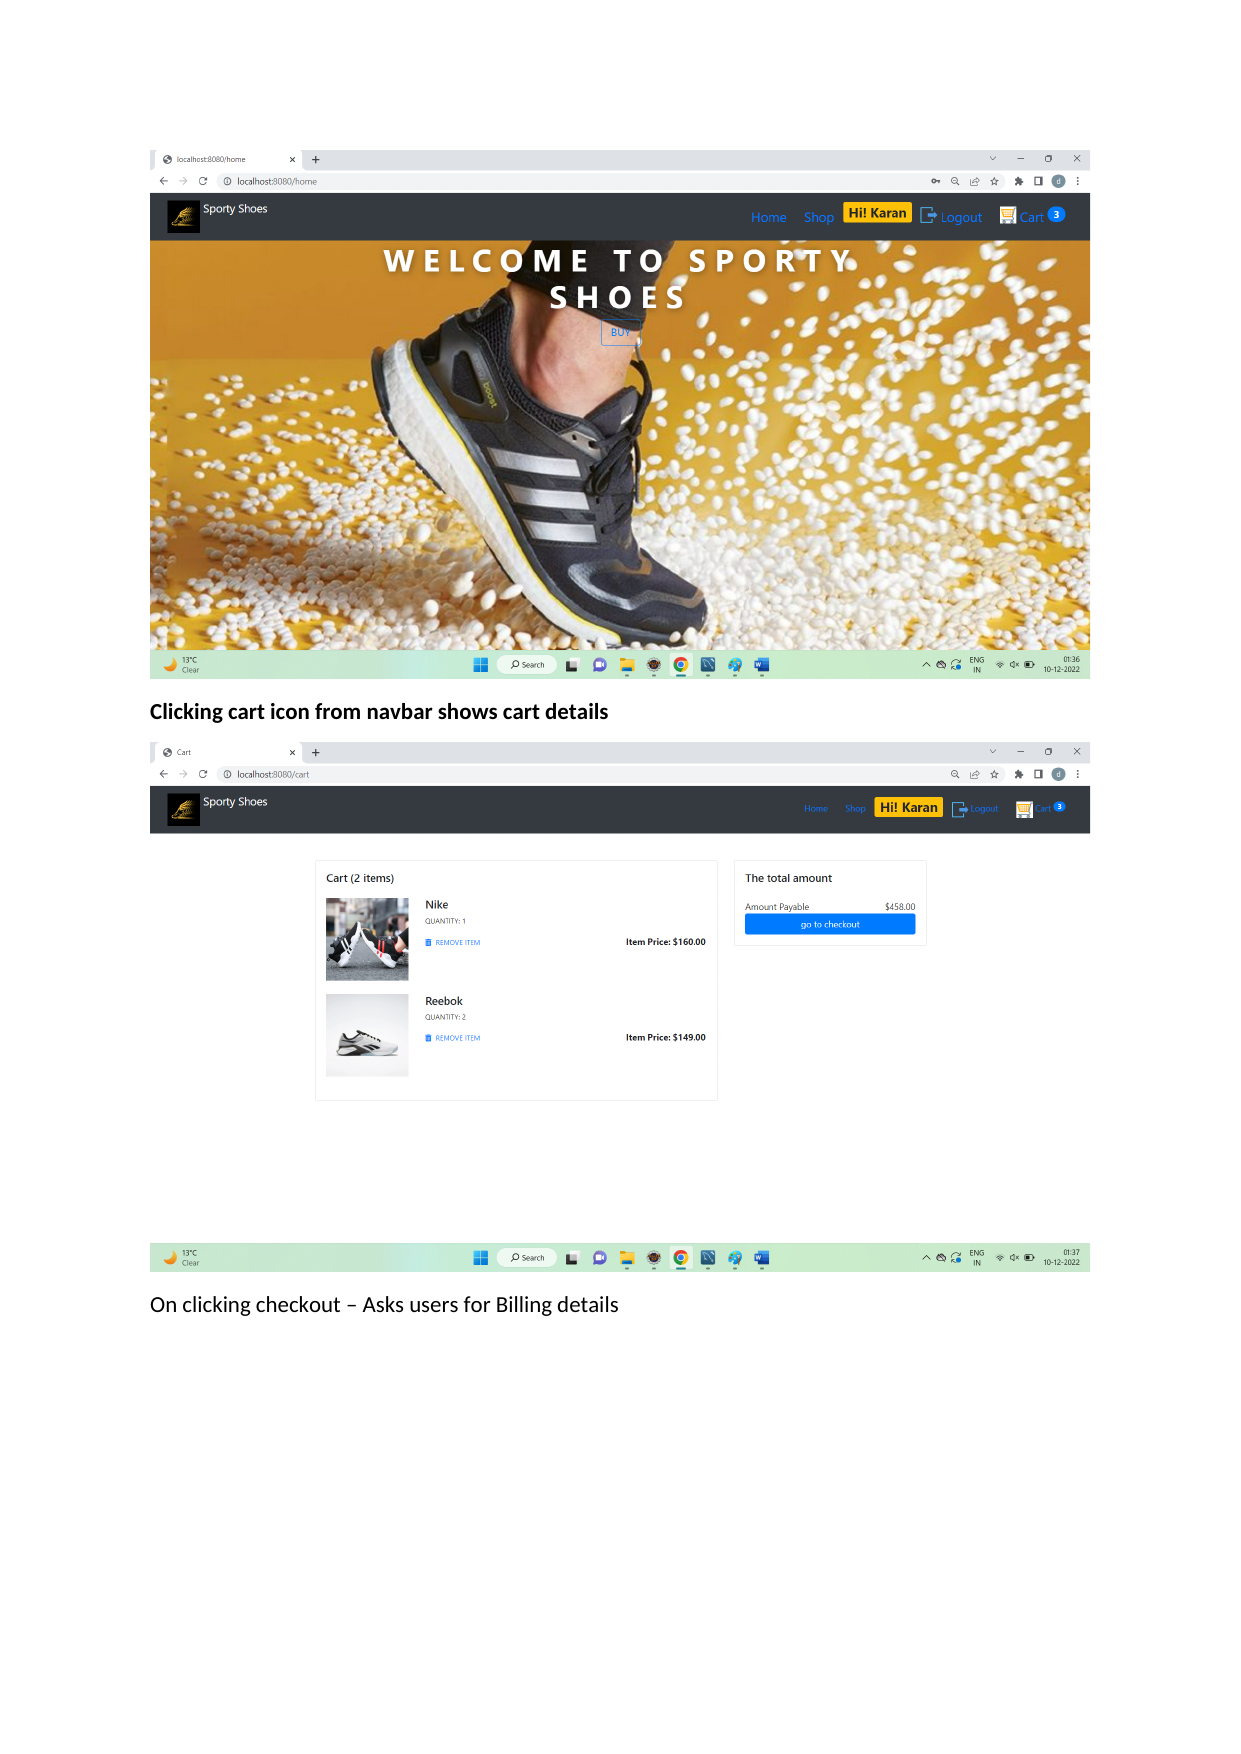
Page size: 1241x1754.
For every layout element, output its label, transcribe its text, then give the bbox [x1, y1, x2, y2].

picture [150, 150, 1091, 679]
picture [150, 742, 1091, 1272]
text On clicking checkout – Asks users for Billing details [150, 1290, 1090, 1318]
text Clicking cart icon from navbar shows cart details [150, 697, 1090, 725]
